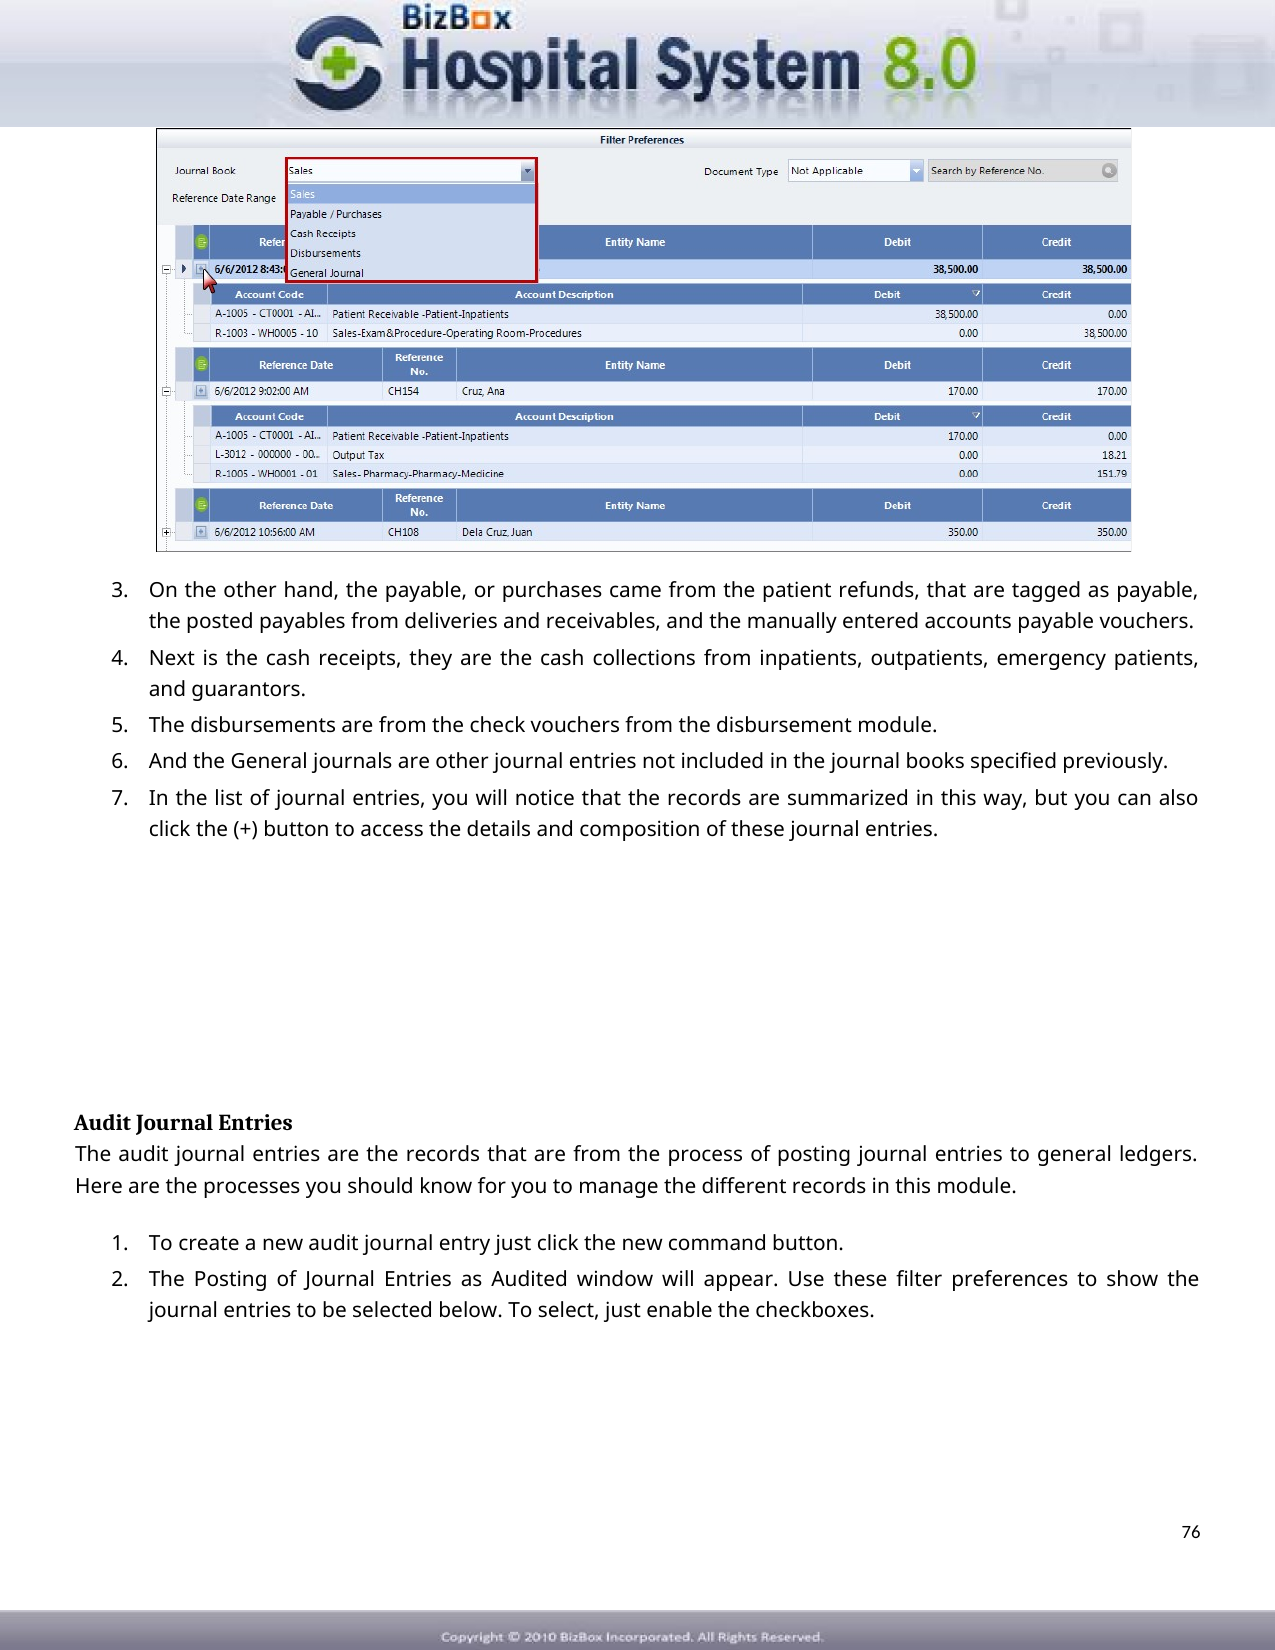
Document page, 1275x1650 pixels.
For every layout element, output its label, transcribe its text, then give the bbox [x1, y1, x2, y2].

list To create a new audit journal entry just click the new command button. [111, 1228, 1201, 1256]
picture [0, 1609, 1275, 1650]
list And the General journals are other journal entries not included in the journal books specified previously. [111, 746, 1201, 775]
list The Posting of Journal Entries as Audited window will appear. Use these filter preferences to show the journal entries to be selected below. To select, just enable the checkboxes. [111, 1264, 1201, 1324]
list Next is the cash receipts, they are the cash collections from inpatients, outpatients, emergency patients, and guarantors. [111, 643, 1201, 703]
list On the other hand, the payable, or purchases came from the patient refunds, that are tagged as payable, the posted payables from deliveries and receivables, and the manually entered accounts payable vouchers. [111, 575, 1201, 635]
picture [0, 0, 1275, 127]
subtitle Audit Journal Entries [73, 1109, 1201, 1136]
picture [156, 128, 1132, 552]
list The disbursements are from the check vouchers from the disbursement module. [111, 710, 1201, 739]
list In the list of journal entries, you will notice that the records are summarized in this way, but you can also click the (+) button to access the details and composition of these journal entries. [111, 783, 1201, 843]
text The audit journal entries are the records that are from the process of posting journal entries to general ledgers. Here are the processes you should know for you to manage the different records in this module. [75, 1139, 1201, 1199]
